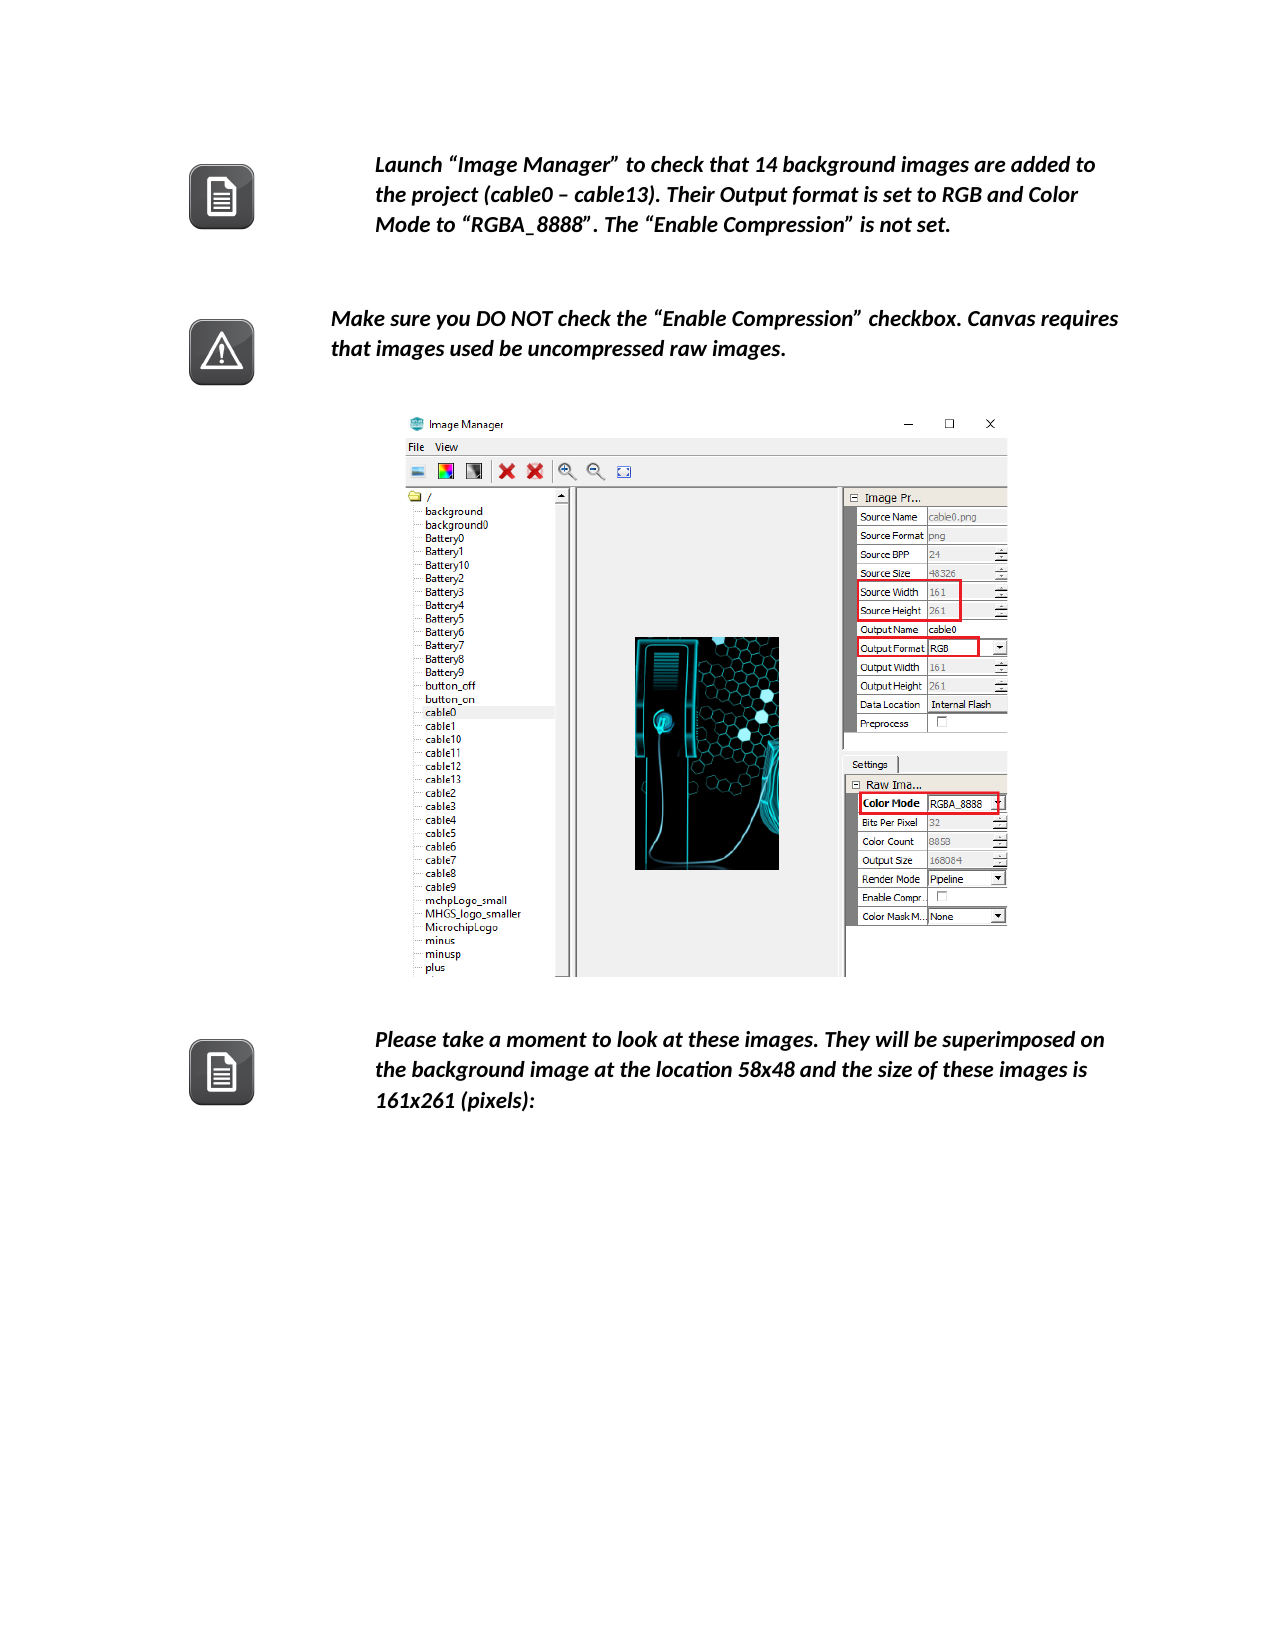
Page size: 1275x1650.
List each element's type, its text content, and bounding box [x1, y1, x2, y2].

text Please take a moment to look at these images. They will be superimposed on the background image at the location 58x48 and the size of these images is 161x261 (pixels): [375, 1025, 1125, 1114]
text Make sure you DO NOT check the “Enable Compression” checkbox. Canvas requires that images used be uncompressed raw images. [187, 304, 1125, 362]
picture [183, 158, 260, 235]
text Launch “Image Manager” to check that 14 background images are added to the project (cable0 – cable13). Their Output format is set to RGB and Color Mode to “RGBA_8888”. The “Enable Compression” is not set. [375, 150, 1125, 238]
picture [183, 313, 260, 391]
picture [405, 411, 1008, 977]
picture [183, 1034, 260, 1111]
